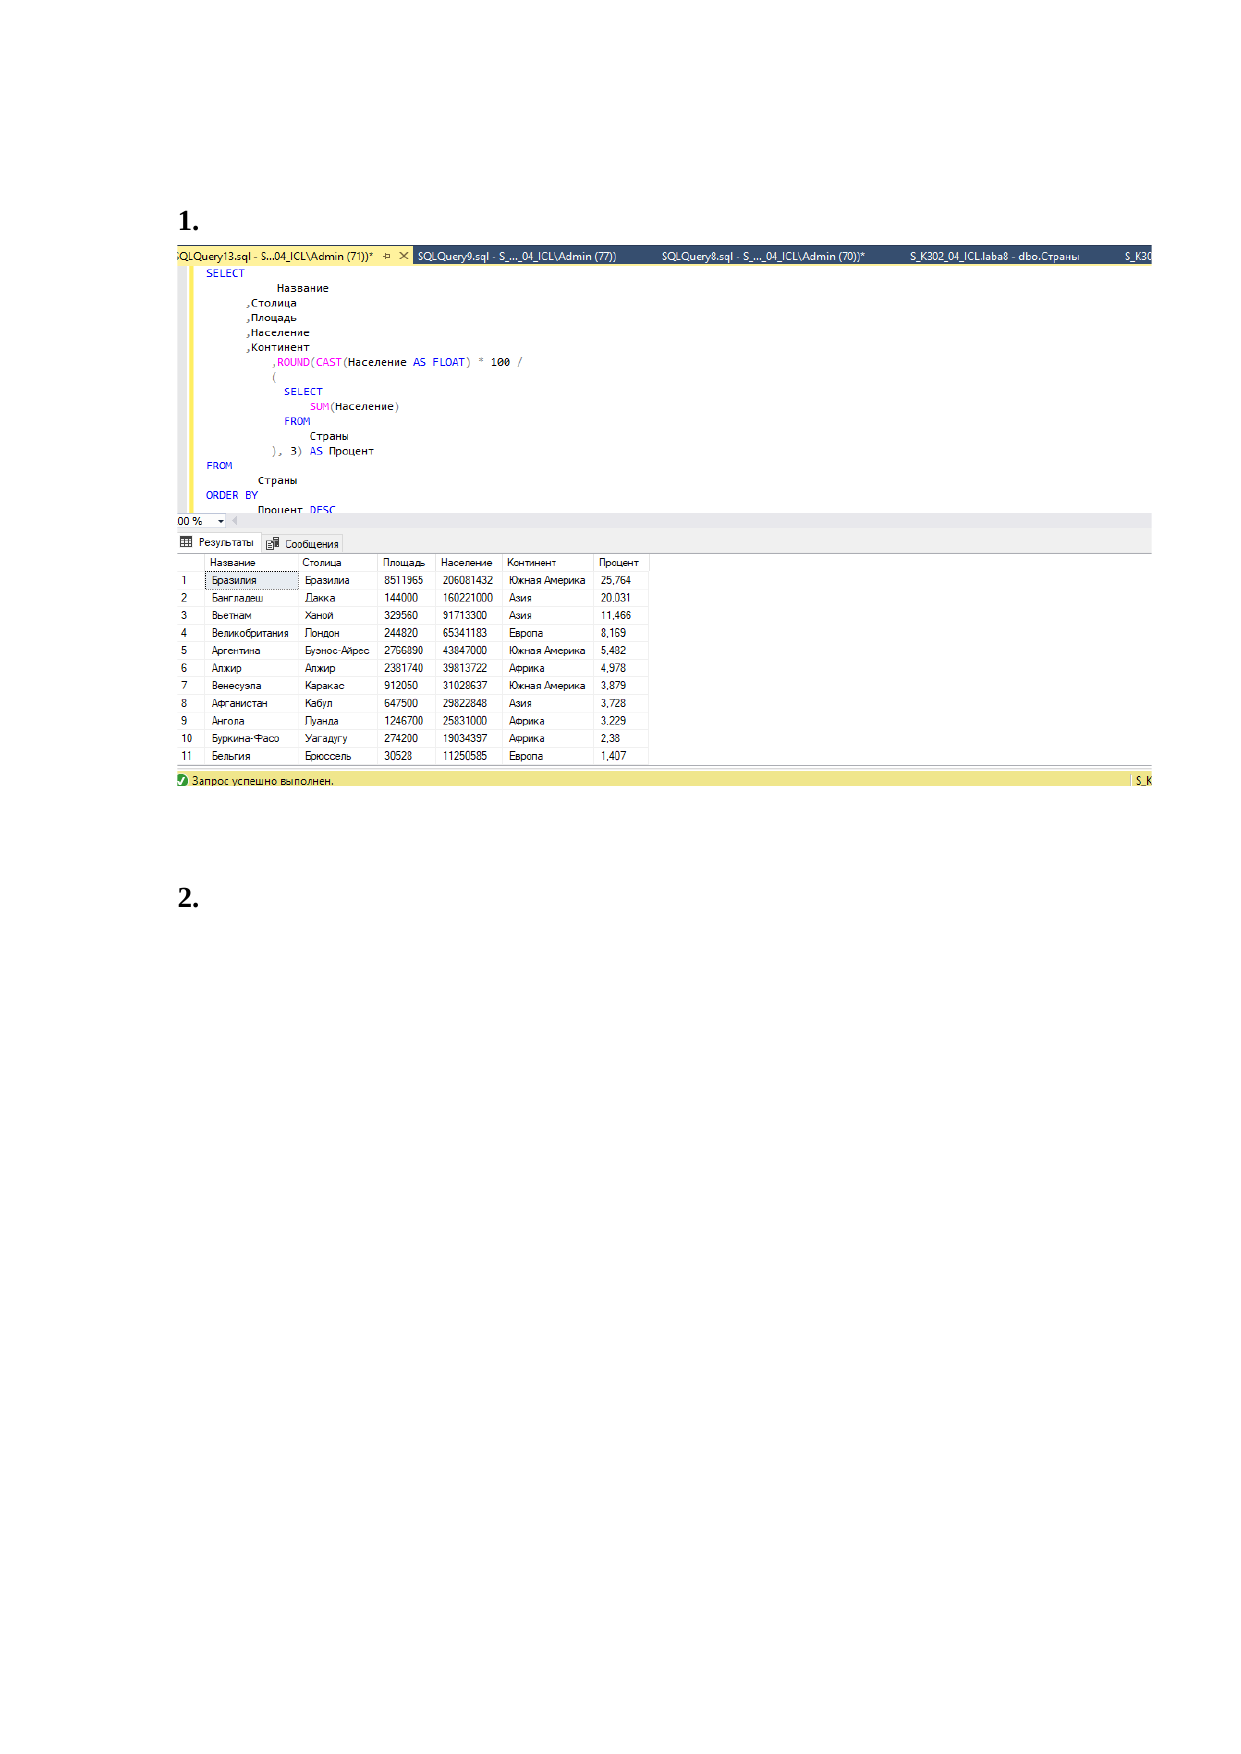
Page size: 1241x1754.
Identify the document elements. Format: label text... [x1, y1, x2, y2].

picture [177, 245, 1152, 786]
text 2. [177, 880, 1152, 913]
text 1. [177, 203, 1152, 237]
